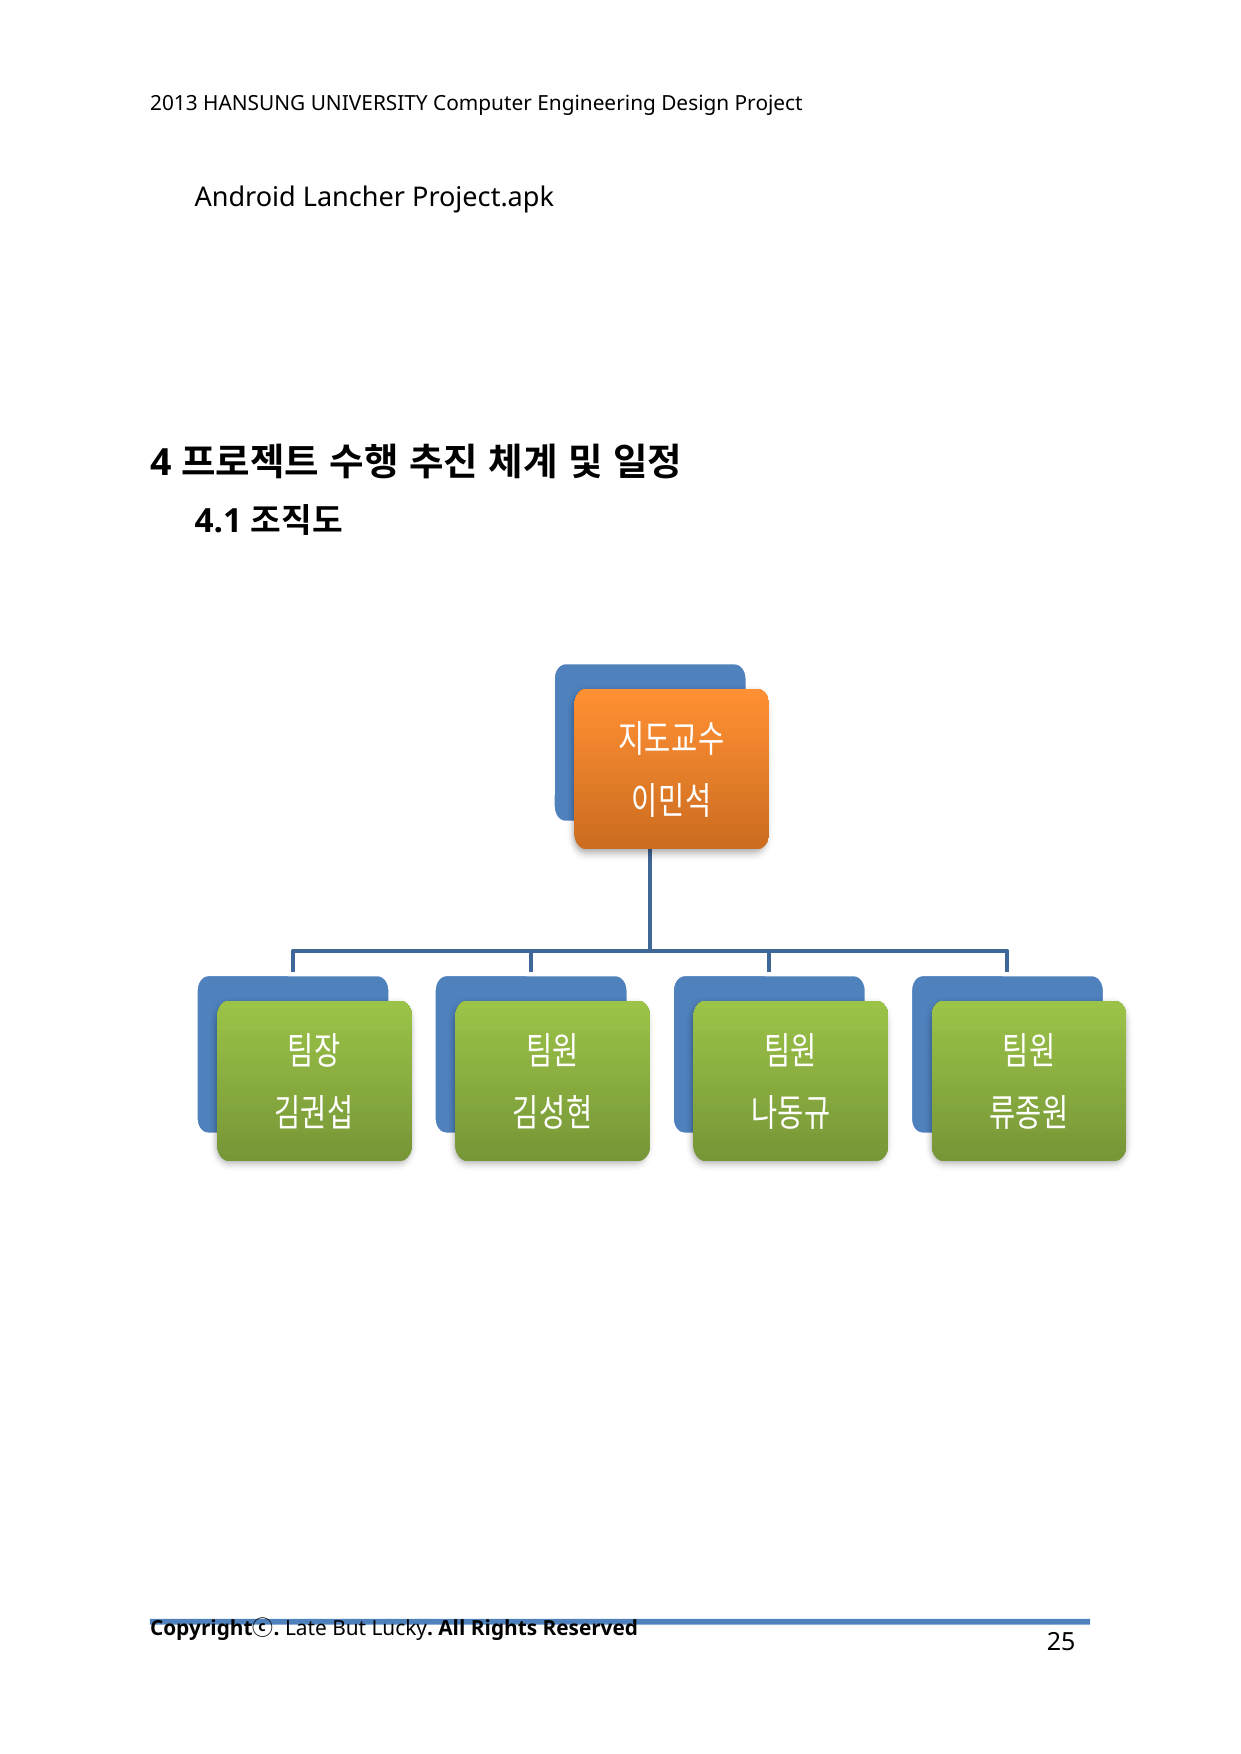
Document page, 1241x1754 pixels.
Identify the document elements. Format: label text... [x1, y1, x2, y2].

text 4 프로젝트 수행 추진 체계 및 일정 [150, 432, 1090, 486]
text Android Lancher Project.apk [194, 177, 1090, 214]
text 4.1 조직도 [150, 494, 1090, 543]
